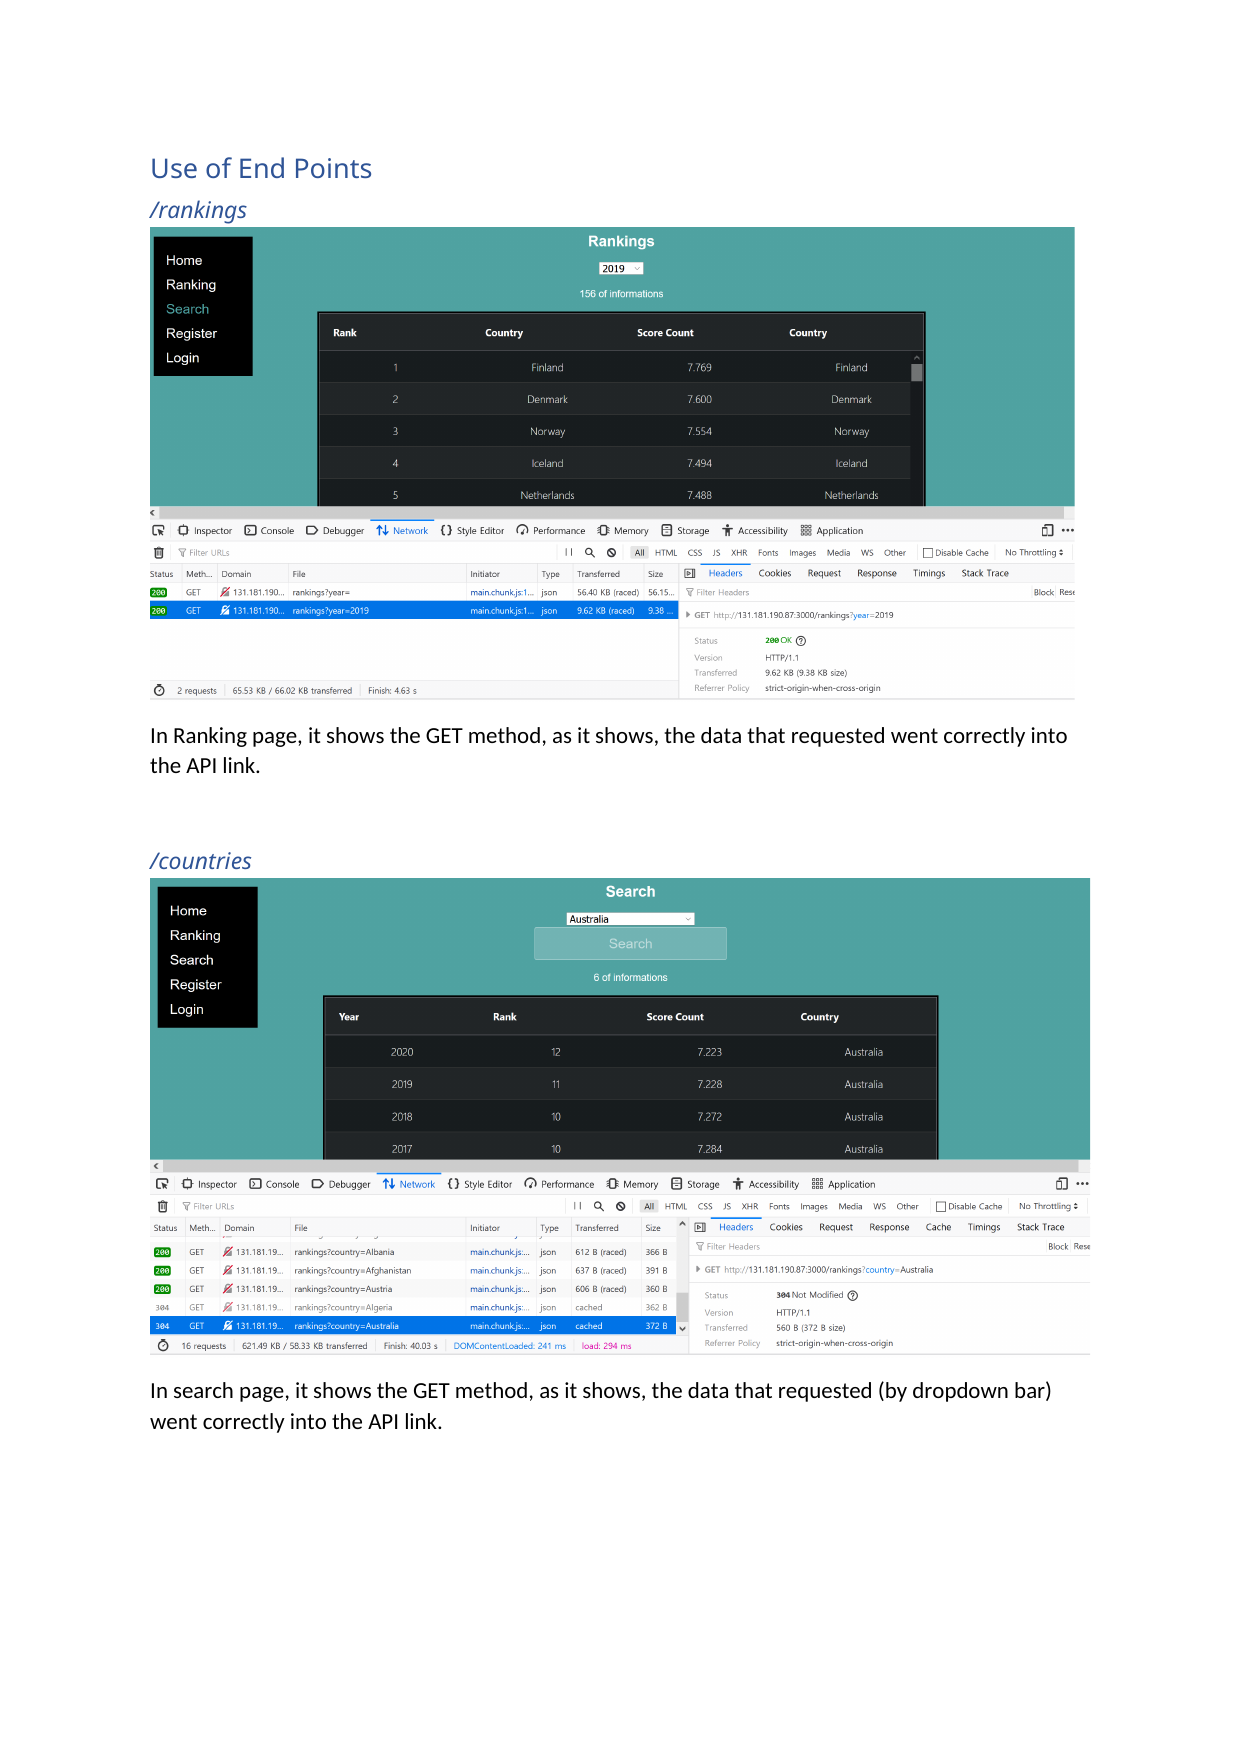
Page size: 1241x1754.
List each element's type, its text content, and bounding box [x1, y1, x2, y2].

picture [150, 878, 1091, 1358]
subtitle /rankings [150, 194, 1090, 225]
subtitle /countries [150, 845, 1090, 876]
text In Ranking page, it shows the GET method, as it shows, the data that requested went correctly into the API link. [150, 721, 1090, 779]
picture [150, 227, 1075, 702]
text In search page, it shows the GET method, as it shows, the data that requested (by dropdown bar) went correctly into the API link. [150, 1377, 1090, 1435]
subtitle Use of End Points [150, 150, 1090, 187]
